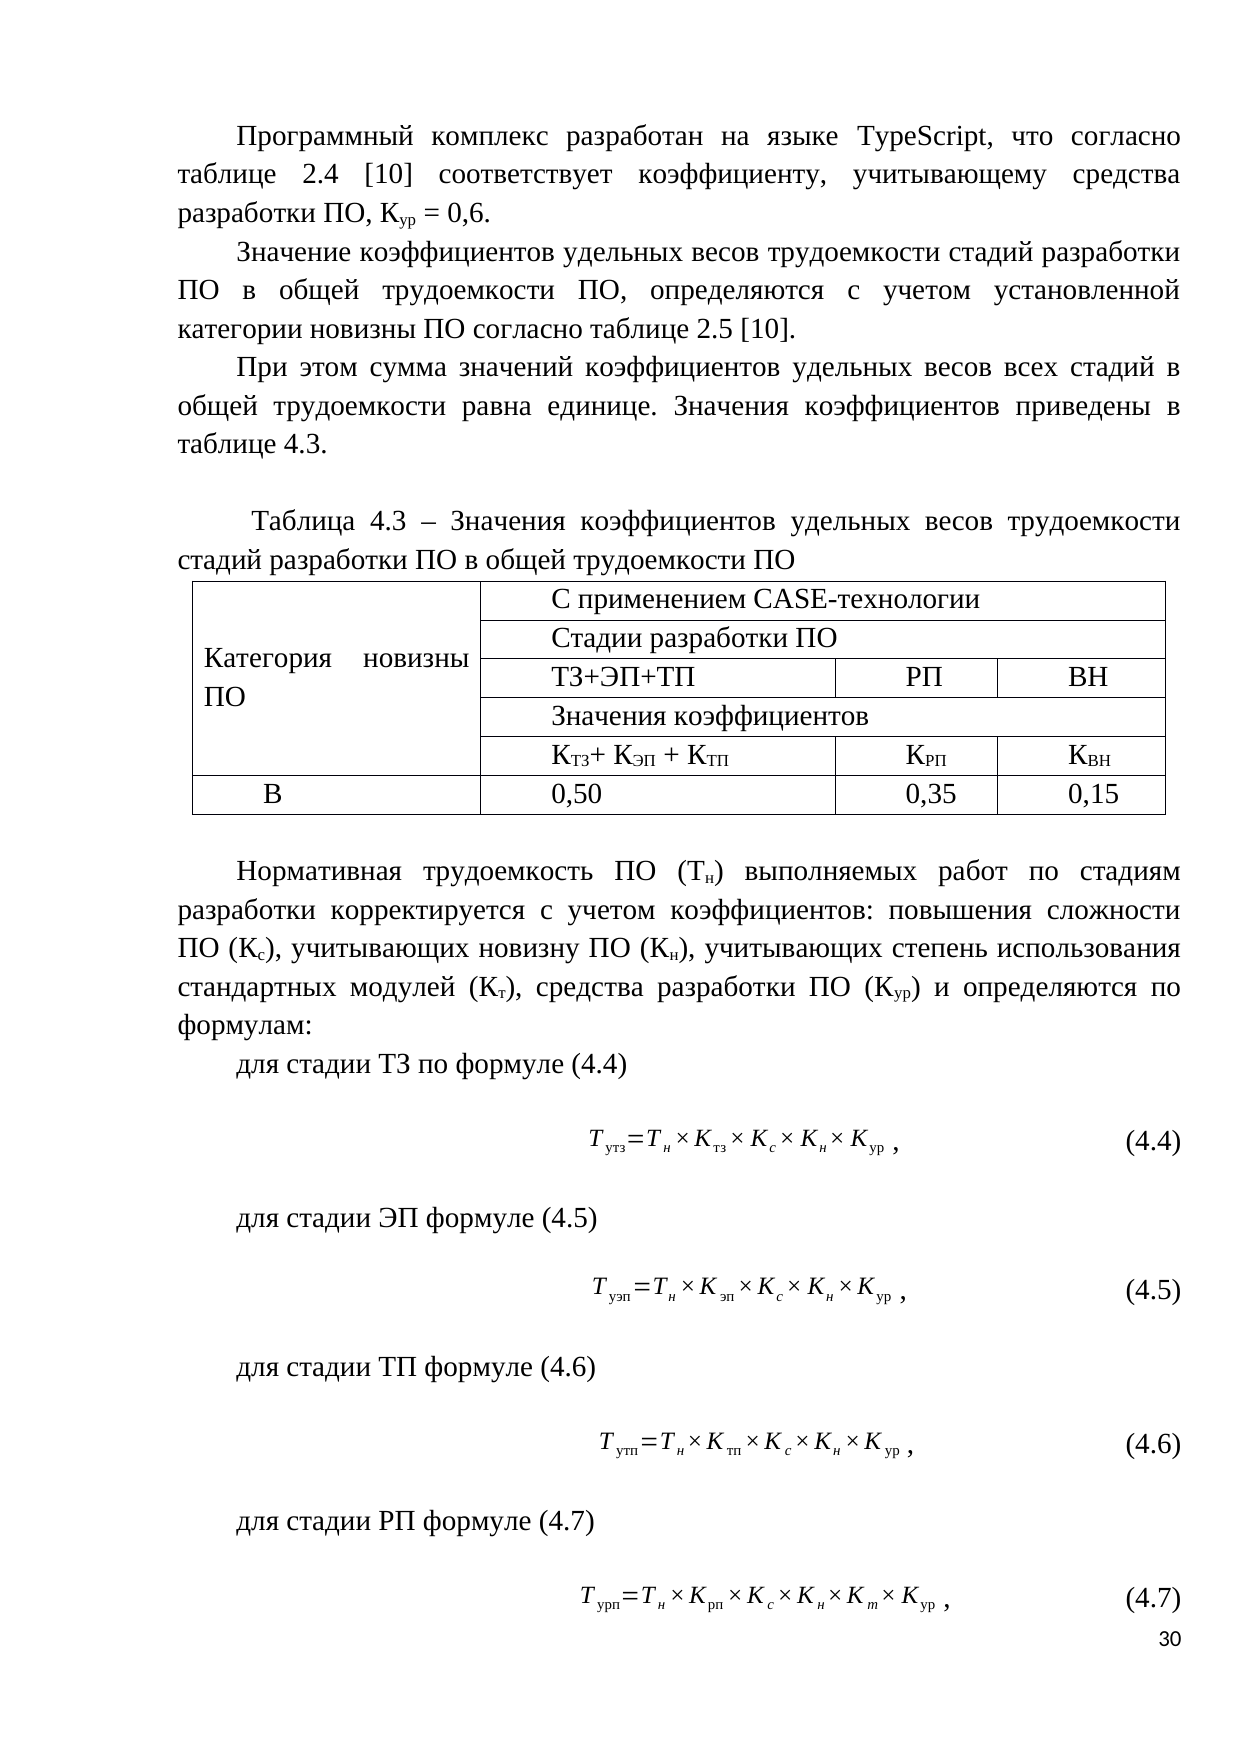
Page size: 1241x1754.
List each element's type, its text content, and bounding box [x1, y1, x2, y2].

text Нормативная трудоемкость ПО (Тн) выполняемых работ по стадиям разработки корректируется с учетом коэффициентов: повышения сложности ПО (Кс), учитывающих новизну ПО (Кн), учитывающих степень использования стандартных модулей (Кт), средства разработки ПО (Кур) и определяются по формулам: [177, 853, 1181, 1041]
text , (4.7) [177, 1581, 1181, 1614]
table_cell 0,35 [836, 776, 997, 814]
text , (4.4) [177, 1123, 1181, 1157]
table_cell 0,50 [481, 776, 835, 814]
table_cell ВН [998, 659, 1165, 697]
table_cell 0,15 [998, 776, 1165, 814]
text для стадии ЭП формуле (4.5) [177, 1200, 1181, 1234]
table_cell КТЗ+ КЭП + КТП [481, 737, 835, 775]
text Программный комплекс разработан на языке TypeScript, что согласно таблице 2.4 [10] соответствует коэффициенту, учитывающему средства разработки ПО, Кур = 0,6. [177, 118, 1181, 229]
table_cell КВН [998, 737, 1165, 775]
table_header Категория новизны ПО [193, 582, 480, 775]
text для стадии РП формуле (4.7) [177, 1503, 1181, 1537]
text Значение коэффициентов удельных весов трудоемкости стадий разработки ПО в общей трудоемкости ПО, определяются с учетом установленной категории новизны ПО согласно таблице 2.5 [10]. [177, 234, 1181, 344]
text для стадии ТП формуле (4.6) [177, 1349, 1181, 1382]
table_cell РП [836, 659, 997, 697]
table_cell Значения коэффициентов [481, 698, 1165, 736]
text Таблица 4.3 – Значения коэффициентов удельных весов трудоемкости стадий разработки ПО в общей трудоемкости ПО [177, 503, 1181, 576]
table_cell B [193, 776, 480, 814]
text , (4.5) [177, 1272, 1181, 1305]
table_cell ТЗ+ЭП+ТП [481, 659, 835, 697]
text для стадии ТЗ по формуле (4.4) [177, 1046, 1181, 1079]
text , (4.6) [177, 1426, 1181, 1460]
table_cell Стадии разработки ПО [481, 621, 1165, 658]
table_cell КРП [836, 737, 997, 775]
text При этом сумма значений коэффициентов удельных весов всех стадий в общей трудоемкости равна единице. Значения коэффициентов приведены в таблице 4.3. [177, 349, 1181, 460]
table_header С применением CASE-технологии [481, 582, 1165, 619]
